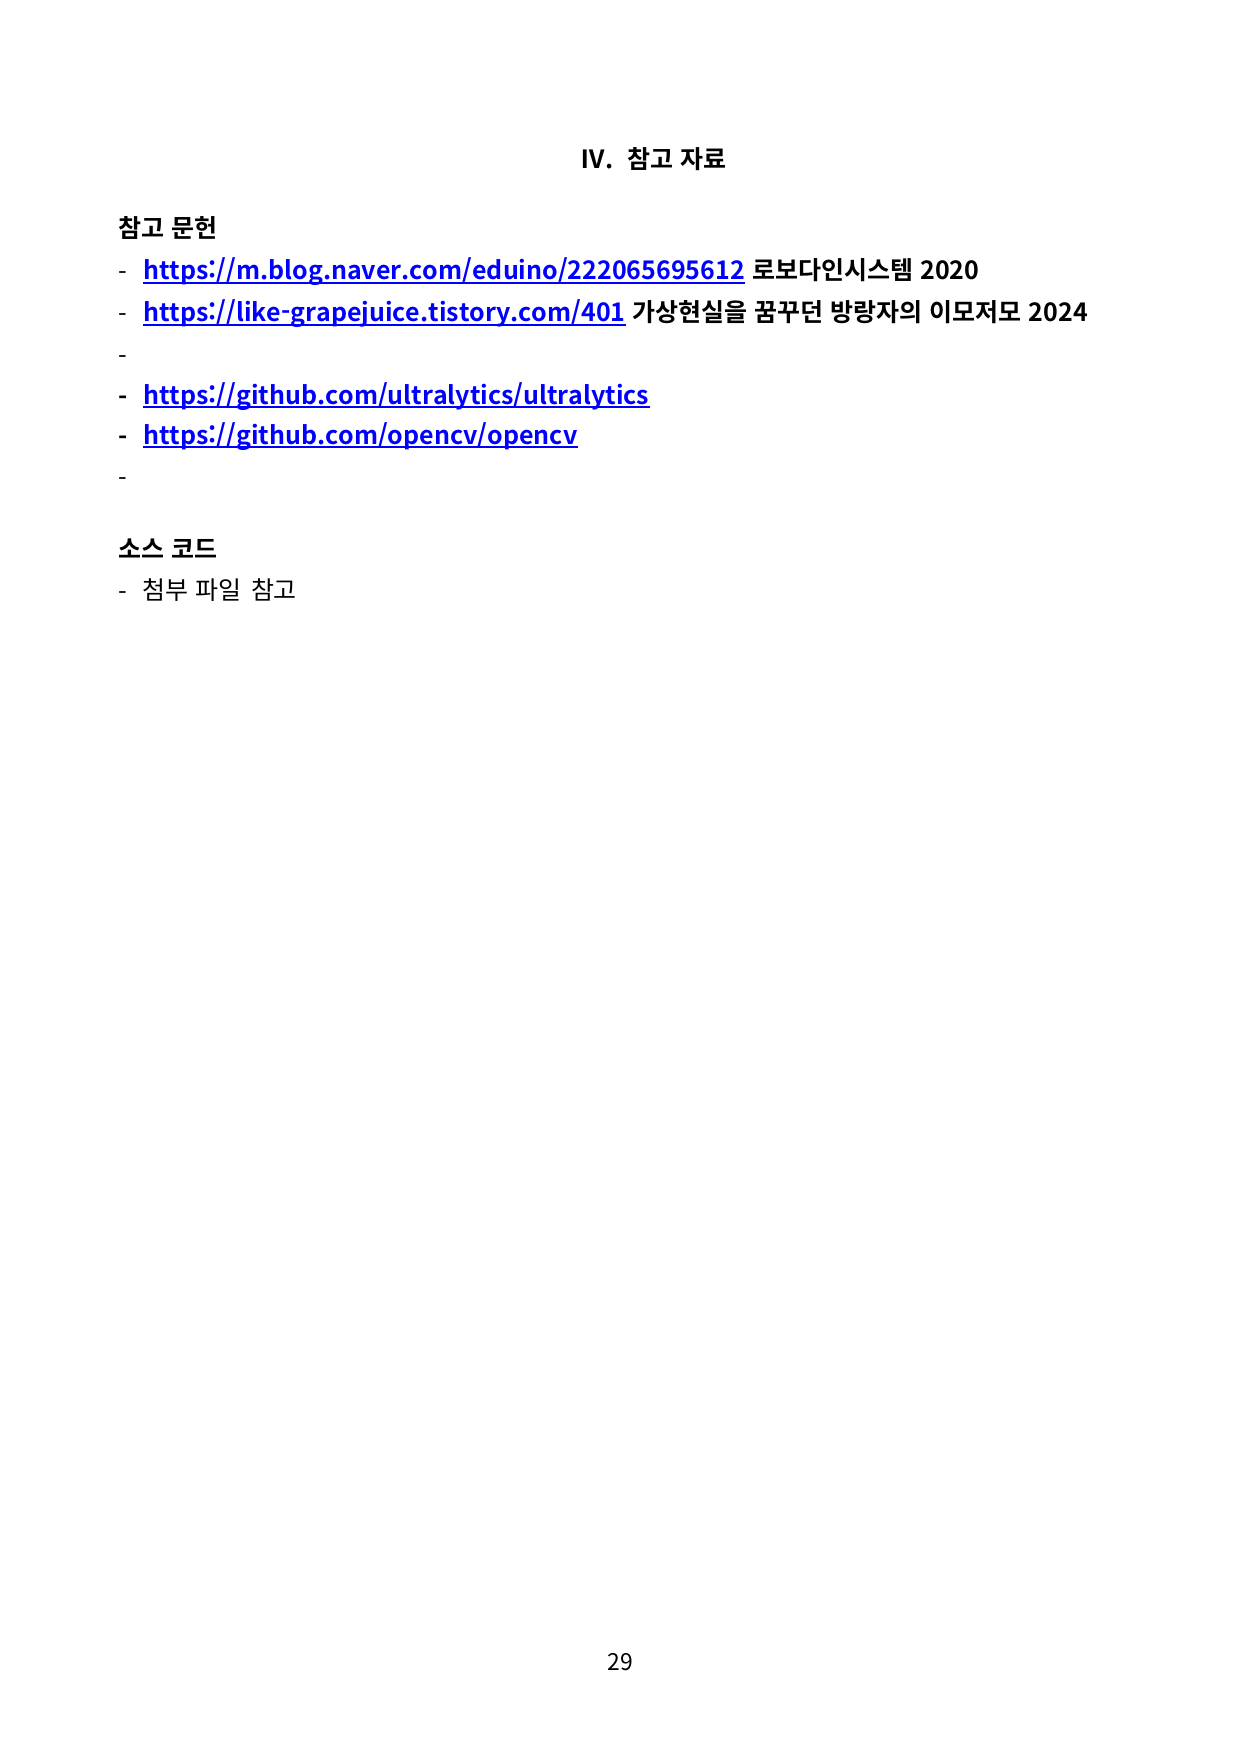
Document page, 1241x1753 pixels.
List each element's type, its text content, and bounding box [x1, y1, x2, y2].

text 소스 코드 [118, 525, 1134, 567]
text 참고 문헌 [118, 204, 1134, 246]
list https://github.com/opencv/opencv [118, 412, 1134, 452]
list https://m.blog.naver.com/eduino/222065695612 로보다인시스템 2020 [118, 246, 1134, 288]
text Ⅳ. 참고 자료 [316, 139, 991, 176]
list https://github.com/ultralytics/ultralytics [118, 372, 1134, 412]
list https://like-grapejuice.tistory.com/401 가상현실을 꿈꾸던 방랑자의 이모저모 2024 [118, 288, 1134, 330]
list 첨부 파일 참고 [118, 567, 1134, 608]
